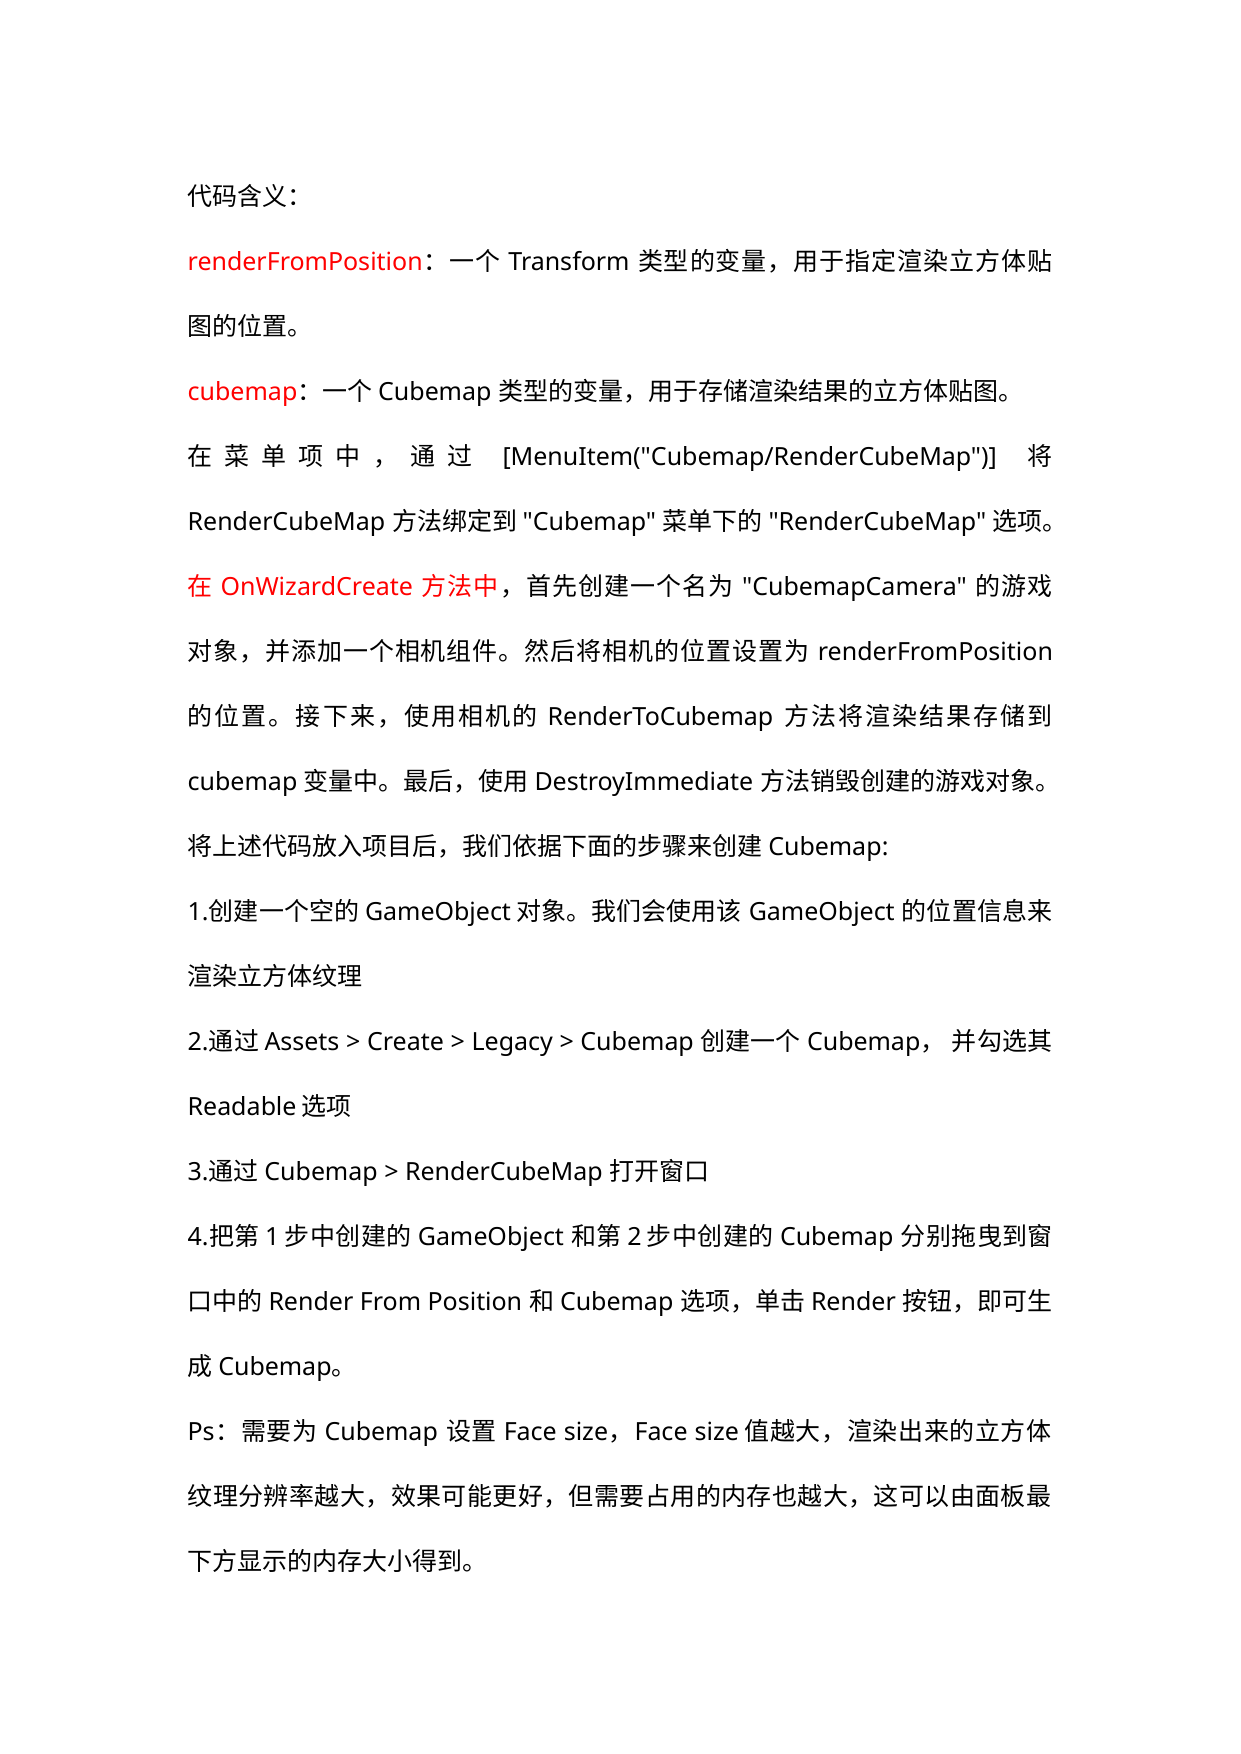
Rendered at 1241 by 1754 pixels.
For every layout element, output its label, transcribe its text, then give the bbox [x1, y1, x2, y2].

text 2.通过Assets > Create > Legacy > Cubemap创建一个 Cubemap， 并勾选其Readable选项 [187, 1007, 1053, 1137]
text 将上述代码放入项目后，我们依据下面的步骤来创建 Cubemap: [187, 812, 1053, 877]
text Ps：需要为 Cubemap 设置 Face size，Face size值越大，渲染出来的立方体纹理分辨率越大，效果可能更好，但需要占用的内存也越大，这可以由面板最下方显示的内存大小得到。 [187, 1397, 1053, 1592]
text cubemap：一个 Cubemap 类型的变量，用于存储渲染结果的立方体贴图。 [187, 357, 1053, 422]
text 在菜单项中，通过 [MenuItem("Cubemap/RenderCubeMap")] 将 RenderCubeMap 方法绑定到 "Cubemap" 菜单下的 "RenderCubeMap" 选项。 [187, 422, 1053, 552]
text 在 OnWizardCreate 方法中，首先创建一个名为 "CubemapCamera" 的游戏对象，并添加一个相机组件。然后将相机的位置设置为 renderFromPosition 的位置。接下来，使用相机的 RenderToCubemap 方法将渲染结果存储到 cubemap 变量中。最后，使用 DestroyImmediate 方法销毁创建的游戏对象。 [187, 552, 1053, 812]
text 1.创建一个空的GameObject对象。我们会使用该 GameObject 的位置信息来渲染立方体纹理 [187, 877, 1053, 1007]
text 代码含义： [187, 162, 1053, 227]
text 3.通过 Cubemap > RenderCubeMap 打开窗口 [187, 1137, 1053, 1202]
text renderFromPosition：一个 Transform 类型的变量，用于指定渲染立方体贴图的位置。 [187, 227, 1053, 357]
text 4.把第1步中创建的 GameObject 和第2步中创建的 Cubemap 分别拖曳到窗口中的 Render From Position 和 Cubemap 选项，单击 Render 按钮，即可生成 Cubemap。 [187, 1202, 1053, 1397]
